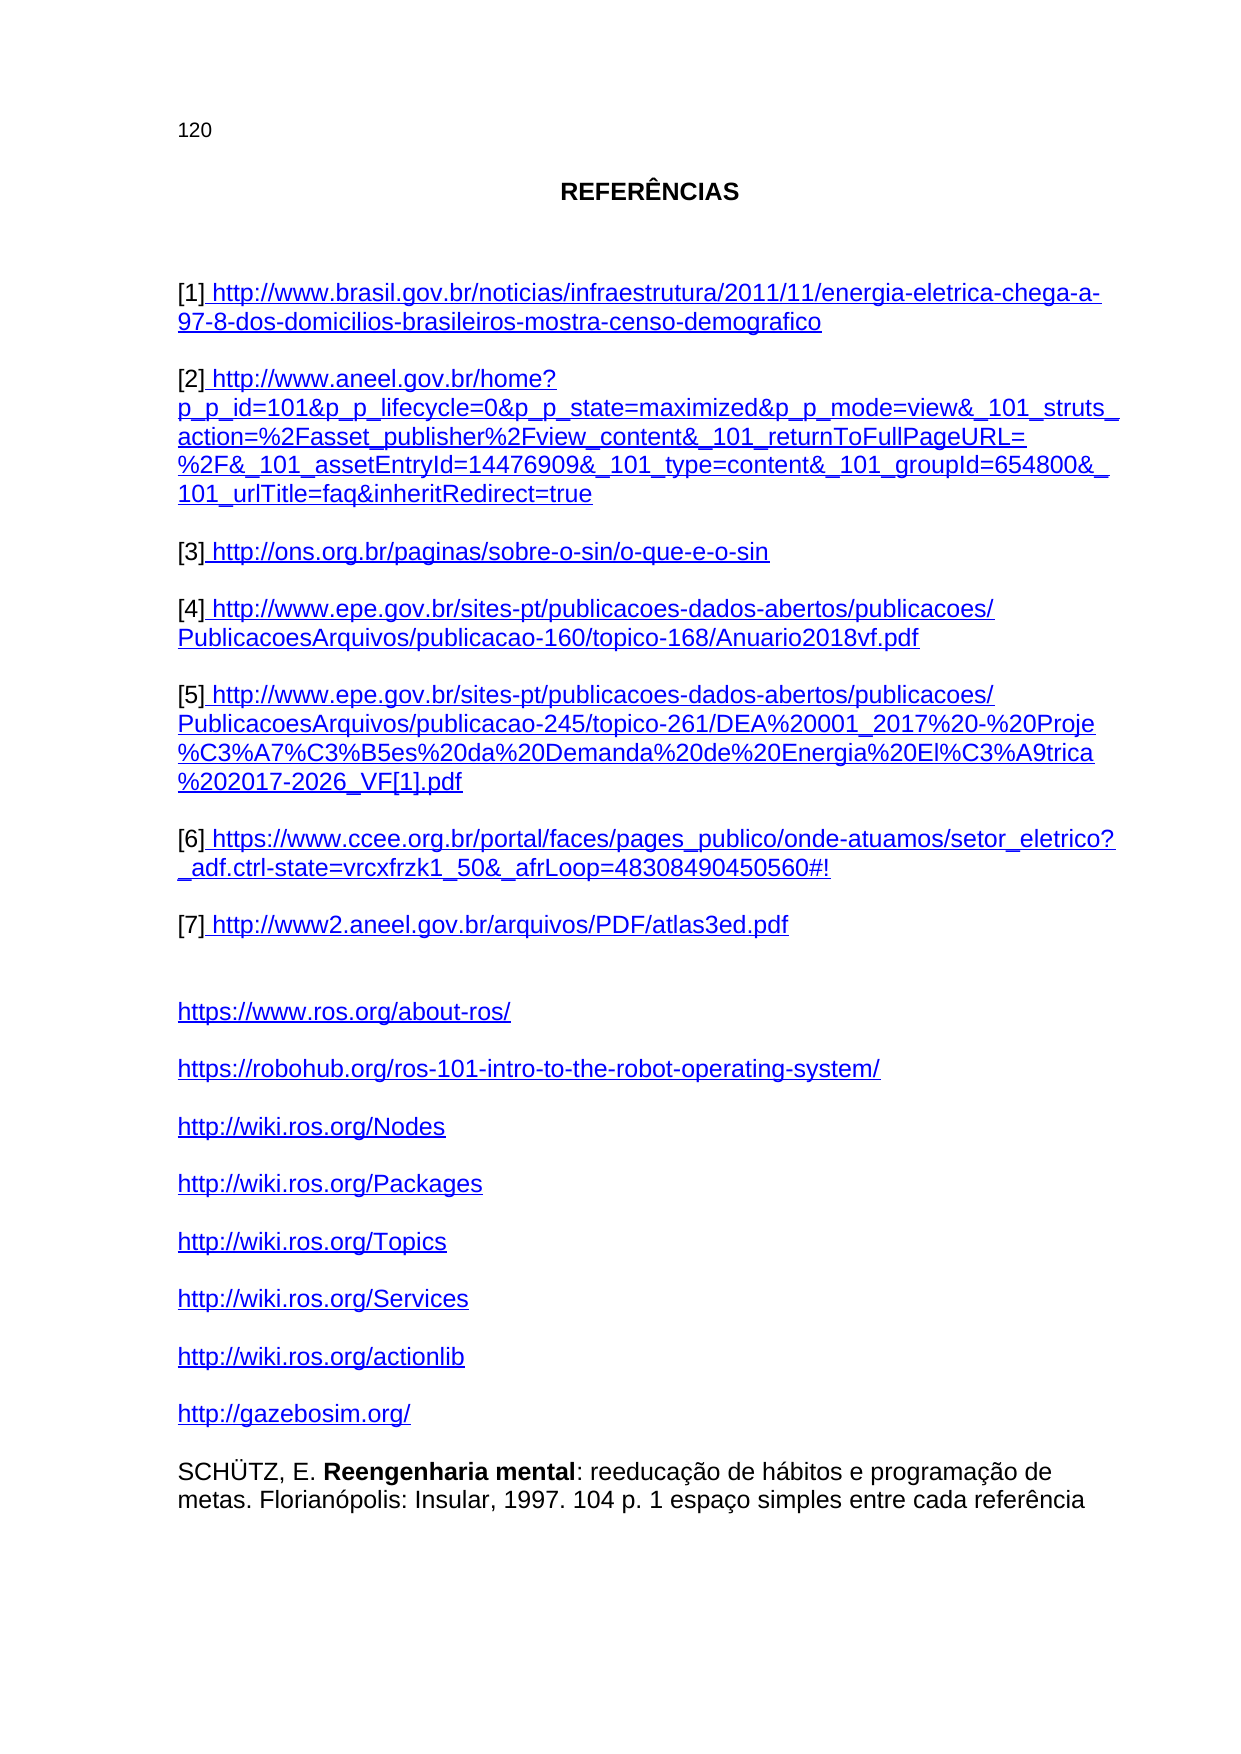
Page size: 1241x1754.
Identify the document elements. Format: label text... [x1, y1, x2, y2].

text http://www.epe.gov.br/sites-pt/publicacoes-dados-abertos/publicacoes/PublicacoesArquivos/publicacao-245/topico-261/DEA%20001_2017%20-%20Proje%C3%A7%C3%B5es%20da%20Demanda%20de%20Energia%20El%C3%A9trica%202017-2026_VF[1].pdf [177, 680, 1122, 795]
text https://robohub.org/ros-101-intro-to-the-robot-operating-system/ [177, 1054, 1122, 1083]
text http://wiki.ros.org/actionlib [177, 1342, 1122, 1370]
text http://ons.org.br/paginas/sobre-o-sin/o-que-e-o-sin [177, 537, 1122, 565]
text https://www.ccee.org.br/portal/faces/pages_publico/onde-atuamos/setor_eletrico?_adf.ctrl-state=vrcxfrzk1_50&_afrLoop=48308490450560#! [177, 824, 1122, 882]
text http://wiki.ros.org/Nodes [177, 1112, 1122, 1140]
text https://www.ros.org/about-ros/ [177, 997, 1122, 1025]
text http://www.epe.gov.br/sites-pt/publicacoes-dados-abertos/publicacoes/PublicacoesArquivos/publicacao-160/topico-168/Anuario2018vf.pdf [177, 594, 1122, 652]
text http://www2.aneel.gov.br/arquivos/PDF/atlas3ed.pdf [177, 910, 1122, 939]
text SCHÜTZ, E. Reengenharia mental: reeducação de hábitos e programação de metas. Florianópolis: Insular, 1997. 104 p. 1 espaço simples entre cada referência [177, 1457, 1122, 1514]
text http://wiki.ros.org/Packages [177, 1169, 1122, 1198]
text http://gazebosim.org/ [177, 1399, 1122, 1428]
text http://www.brasil.gov.br/noticias/infraestrutura/2011/11/energia-eletrica-chega-a-97-8-dos-domicilios-brasileiros-mostra-censo-demografico [177, 278, 1122, 335]
text http://www.aneel.gov.br/home?p_p_id=101&p_p_lifecycle=0&p_p_state=maximized&p_p_mode=view&_101_struts_action=%2Fasset_publisher%2Fview_content&_101_returnToFullPageURL=%2F&_101_assetEntryId=14476909&_101_type=content&_101_groupId=654800&_101_urlTitle=faq&inheritRedirect=true [177, 364, 1122, 508]
text http://wiki.ros.org/Topics [177, 1227, 1122, 1255]
text http://wiki.ros.org/Services [177, 1284, 1122, 1313]
subtitle REFERÊNCIAS [177, 177, 1122, 206]
